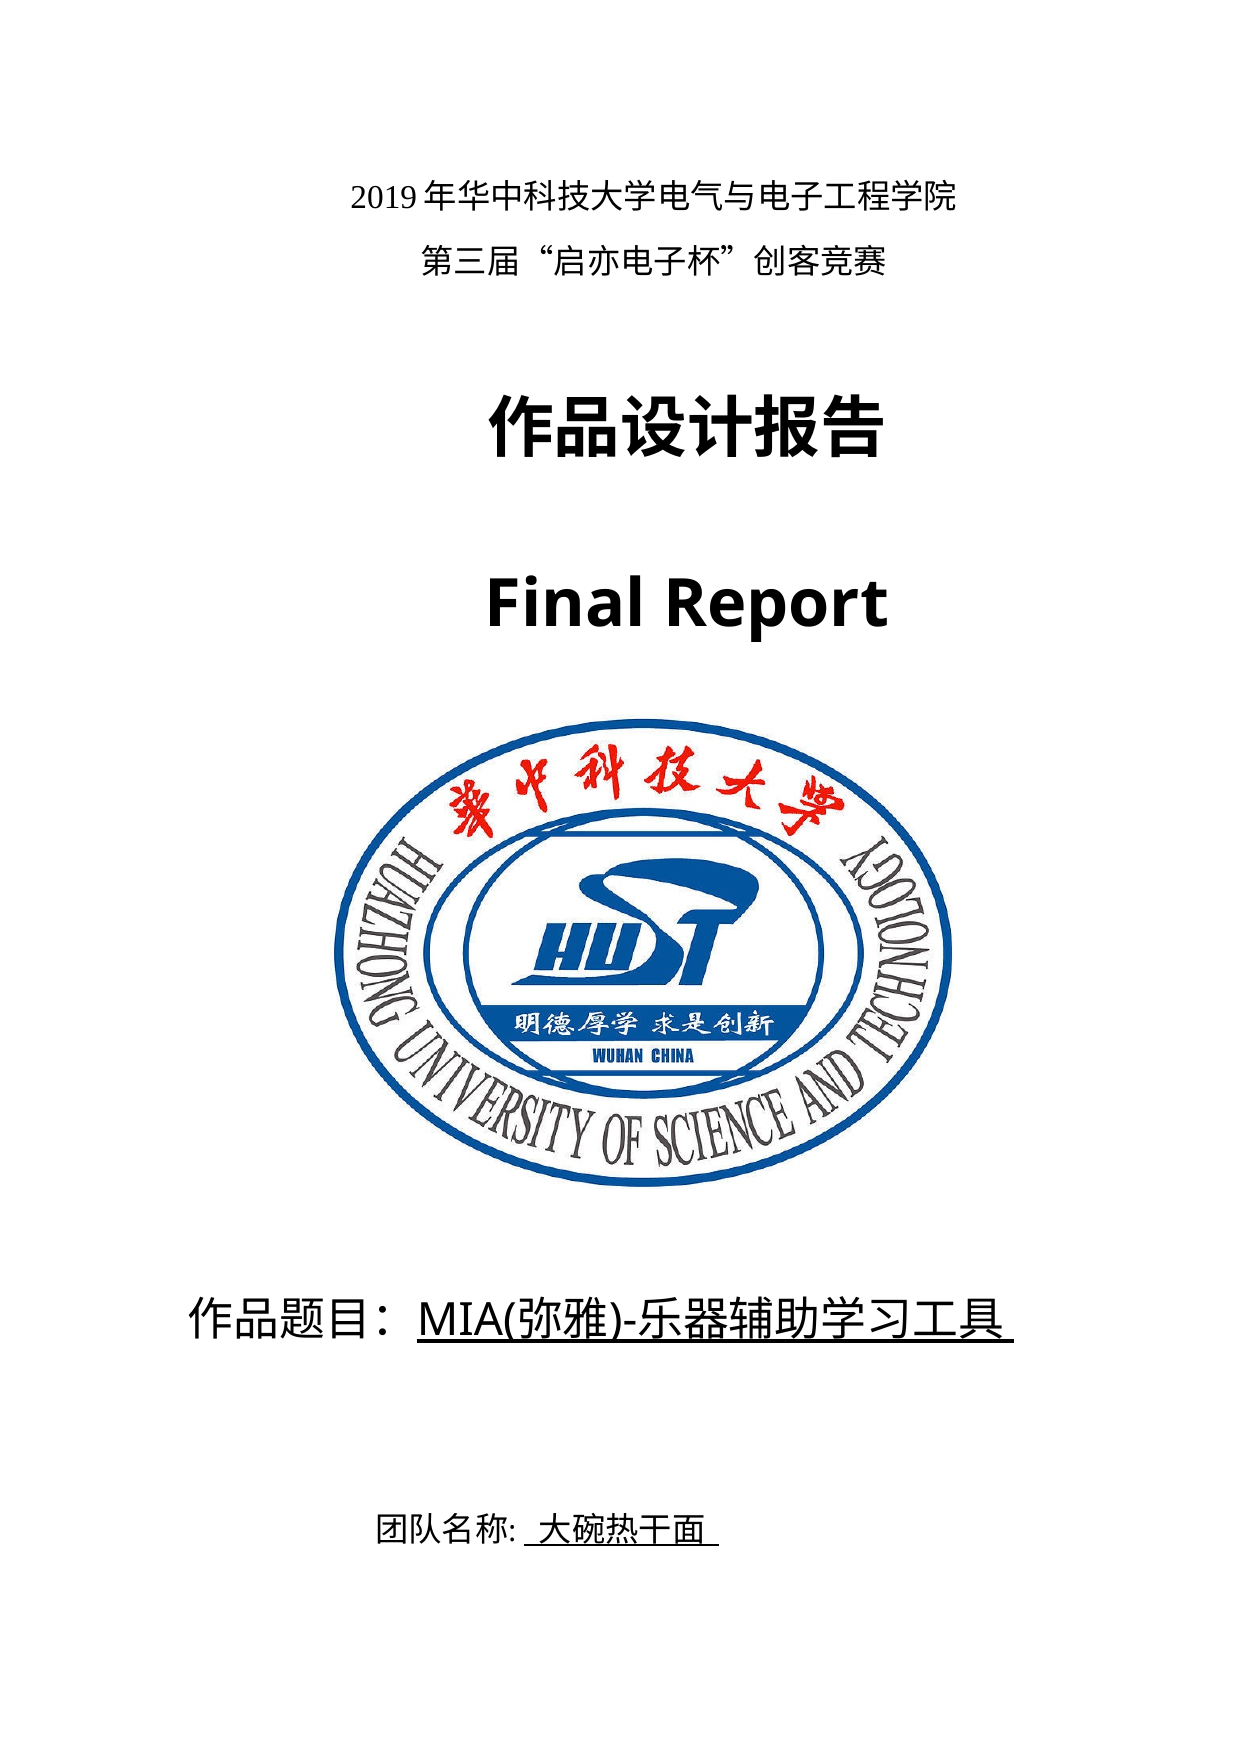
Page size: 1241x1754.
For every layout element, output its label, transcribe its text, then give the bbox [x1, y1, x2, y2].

picture [329, 714, 955, 1189]
text Final Report [187, 552, 1053, 649]
text 2019年华中科技大学电气与电子工程学院 [187, 162, 1053, 227]
text 团队名称: 大碗热干面 [187, 1494, 1053, 1559]
text 作品题目：MIA(弥雅)-乐器辅助学习工具 [187, 1267, 1053, 1364]
text 第三届“启亦电子杯”创客竞赛 [187, 227, 1053, 292]
text 作品设计报告 [187, 373, 1053, 471]
